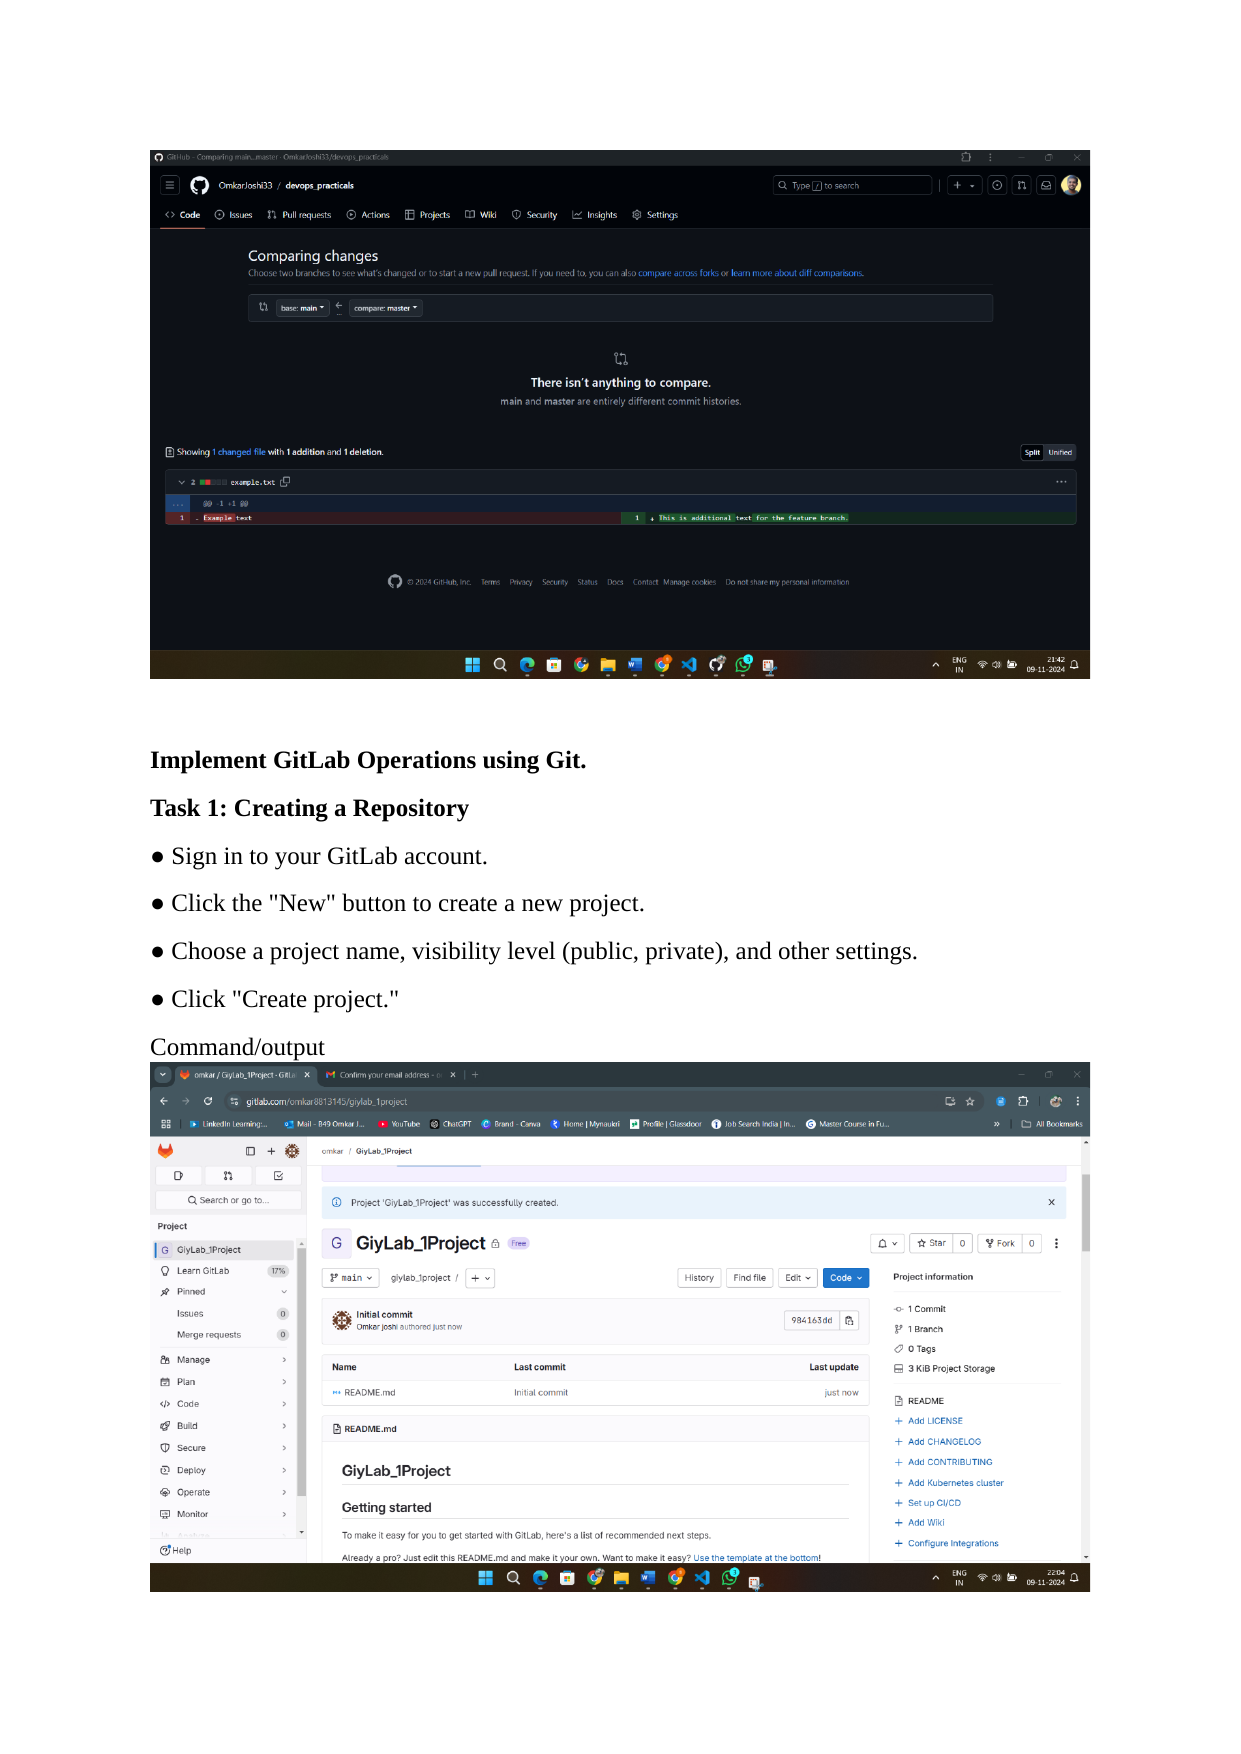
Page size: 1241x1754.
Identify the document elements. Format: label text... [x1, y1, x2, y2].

text ● Choose a project name, visibility level (public, private), and other settings. [150, 936, 1090, 965]
picture [150, 150, 1091, 679]
text ● Click "Create project." [150, 984, 1090, 1013]
text Command/output [150, 1032, 1090, 1062]
text Task 1: Creating a Repository [150, 793, 1090, 822]
picture [150, 1062, 1091, 1592]
text ● Sign in to your GitLab account. [150, 841, 1090, 869]
text Implement GitLab Operations using Git. [150, 745, 1090, 774]
text ● Click the "New" button to create a new project. [150, 888, 1090, 917]
